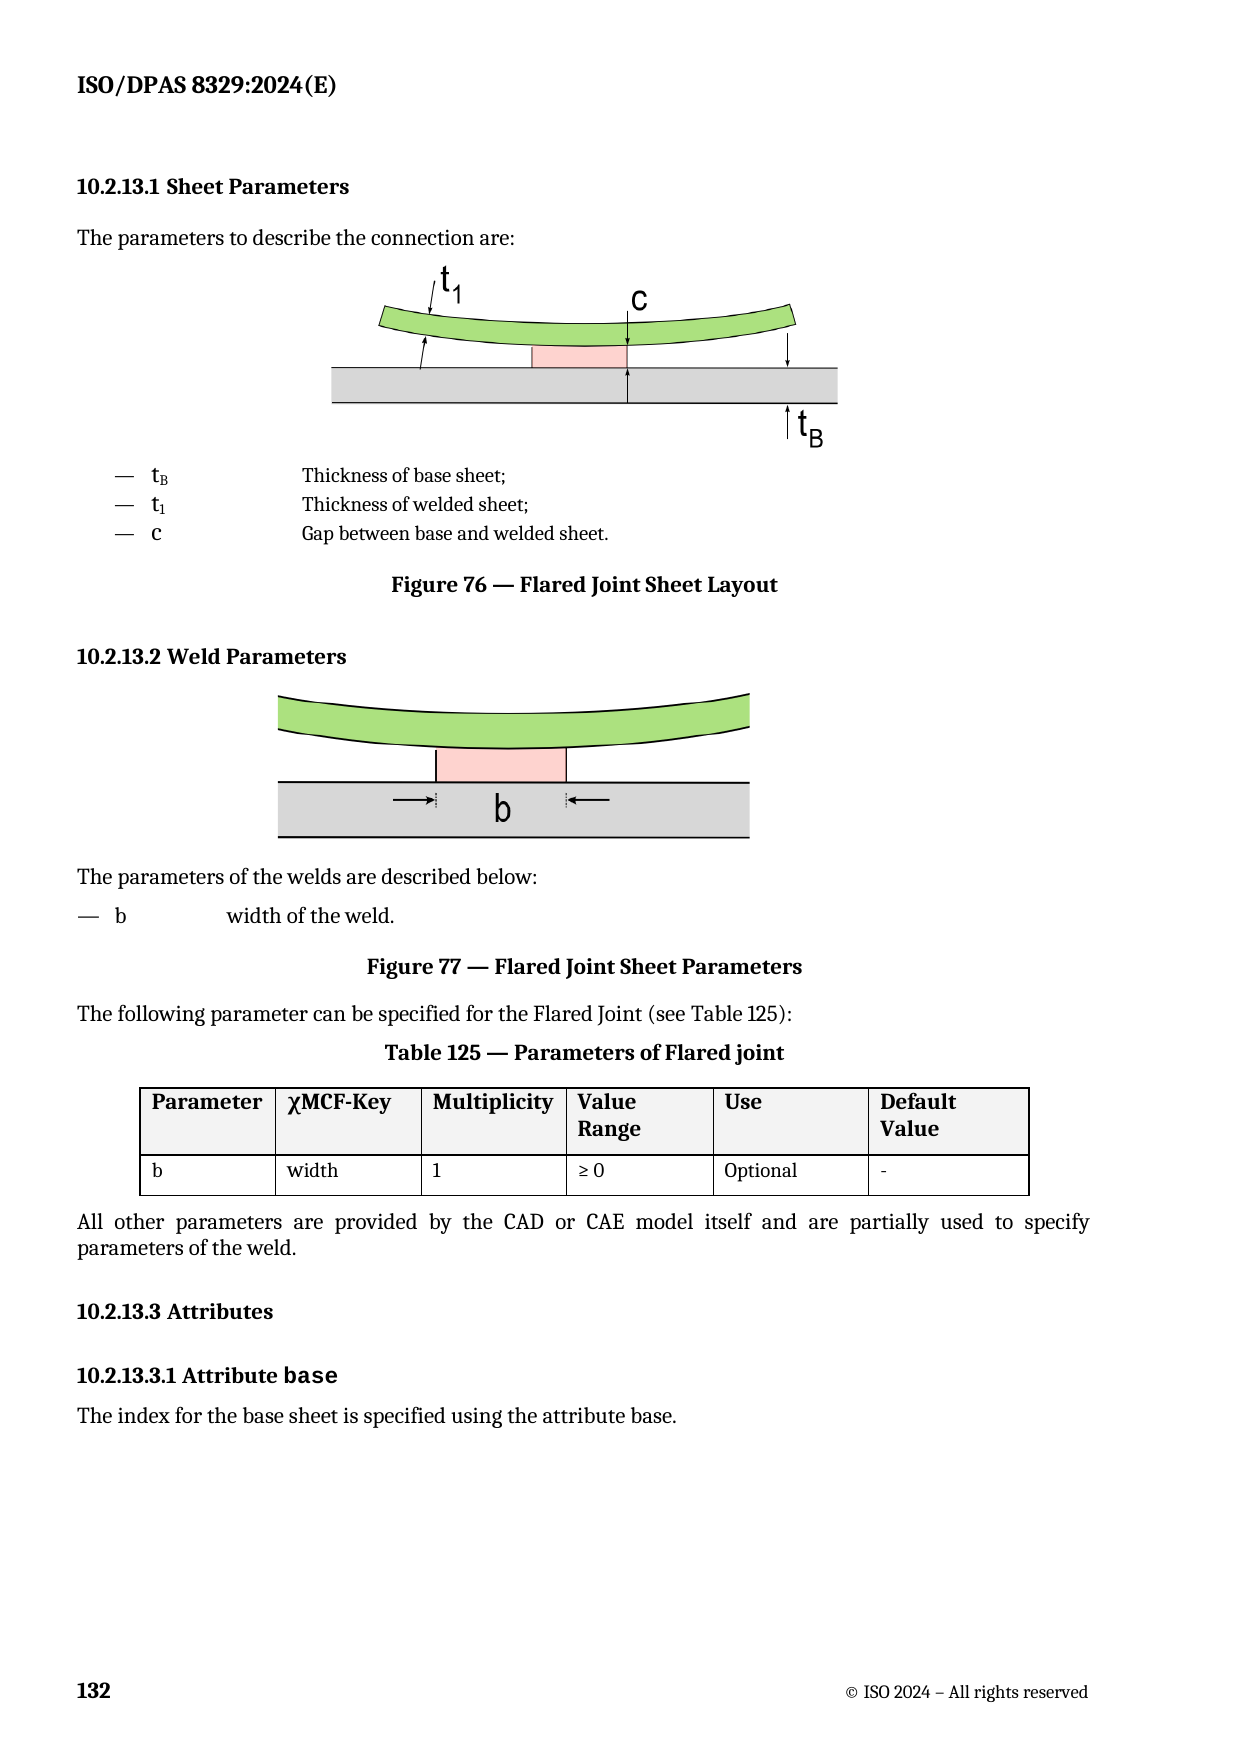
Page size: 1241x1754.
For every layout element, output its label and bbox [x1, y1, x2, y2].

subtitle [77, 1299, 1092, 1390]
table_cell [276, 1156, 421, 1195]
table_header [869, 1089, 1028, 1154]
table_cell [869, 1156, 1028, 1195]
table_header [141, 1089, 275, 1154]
picture [277, 682, 750, 839]
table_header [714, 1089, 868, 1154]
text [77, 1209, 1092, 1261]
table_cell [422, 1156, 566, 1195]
picture [331, 265, 838, 448]
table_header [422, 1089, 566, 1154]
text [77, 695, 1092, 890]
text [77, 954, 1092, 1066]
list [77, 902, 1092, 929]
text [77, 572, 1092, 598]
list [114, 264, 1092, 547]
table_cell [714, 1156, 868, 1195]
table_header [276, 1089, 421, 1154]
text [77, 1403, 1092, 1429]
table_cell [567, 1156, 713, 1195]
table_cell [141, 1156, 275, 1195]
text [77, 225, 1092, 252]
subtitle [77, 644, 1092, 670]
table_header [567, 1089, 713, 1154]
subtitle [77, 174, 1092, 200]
